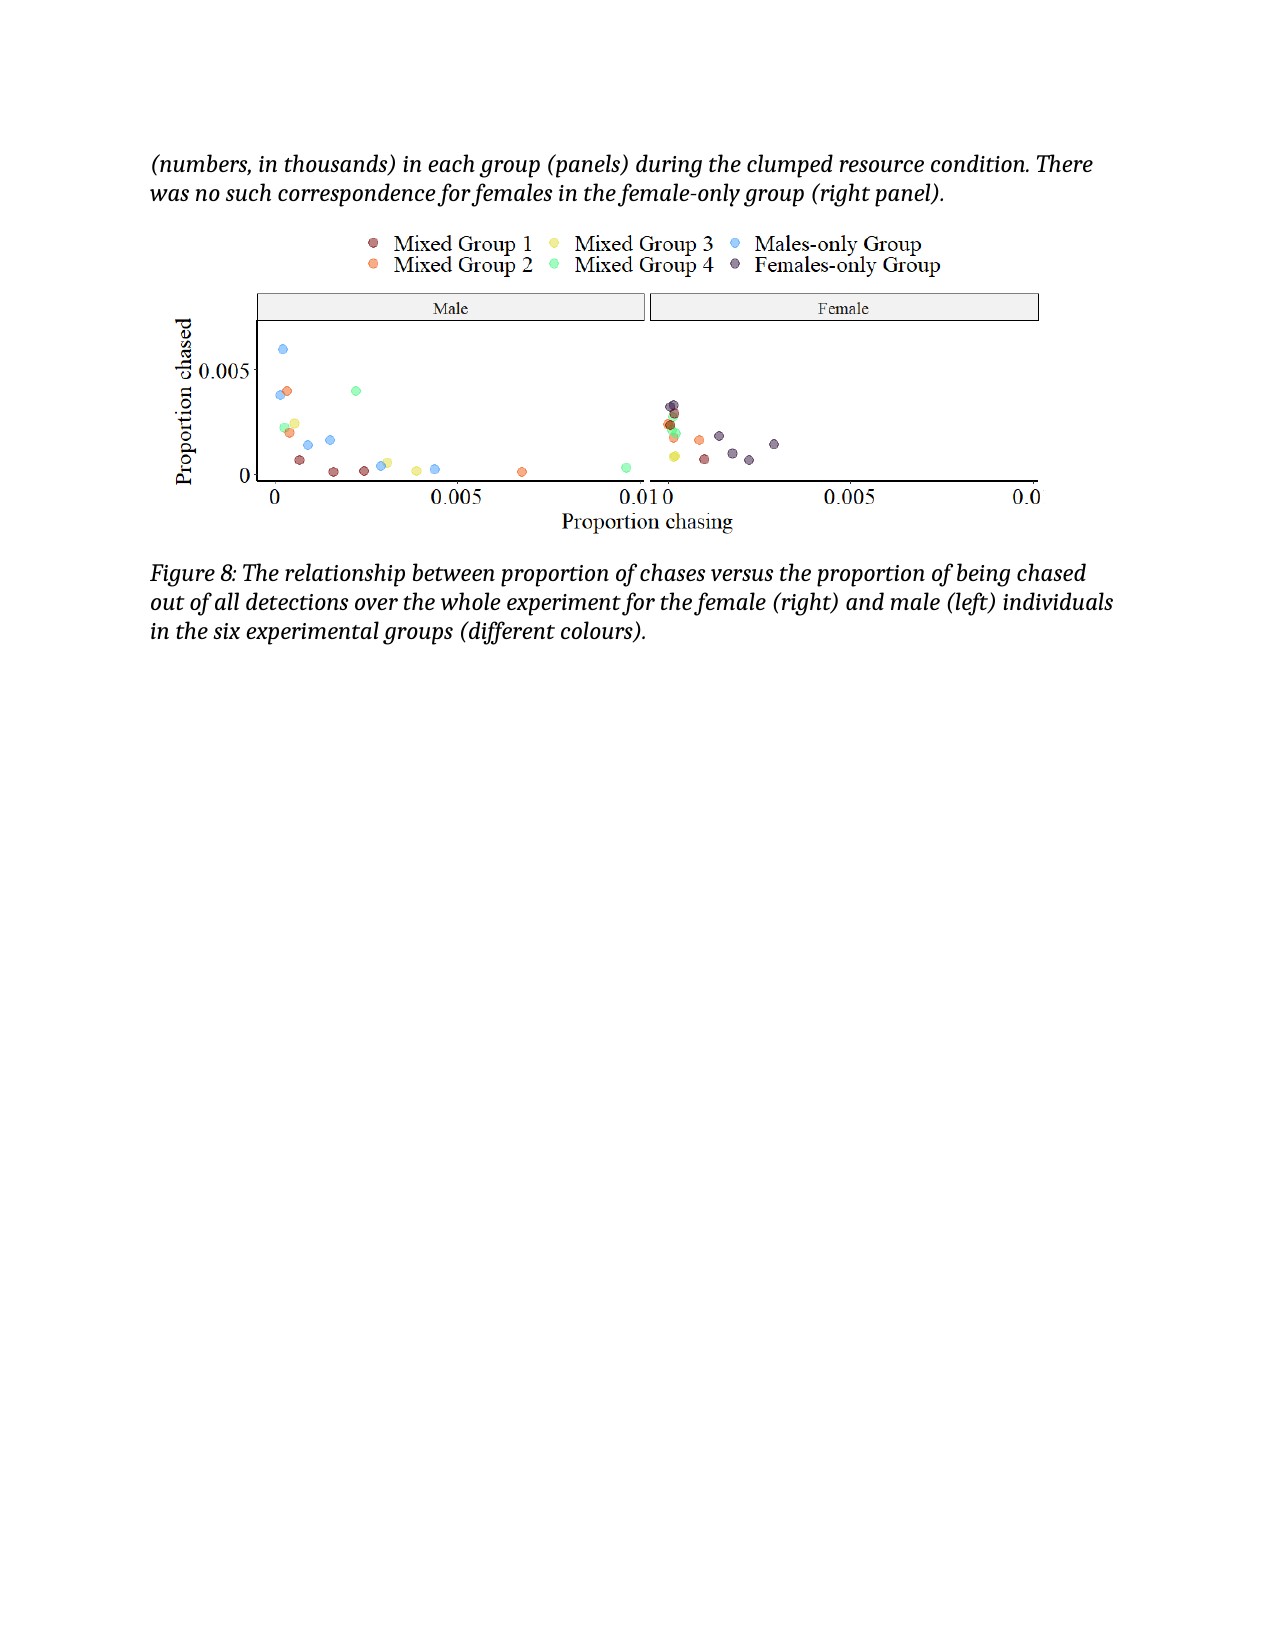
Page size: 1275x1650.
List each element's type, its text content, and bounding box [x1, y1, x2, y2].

text Figure 8: The relationship between proportion of chases versus the proportion of being chased out of all detections over the whole experiment for the female (right) and male (left) individuals in the six experimental groups (different colours). [150, 559, 1125, 645]
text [150, 150, 1125, 207]
picture [168, 220, 1044, 539]
